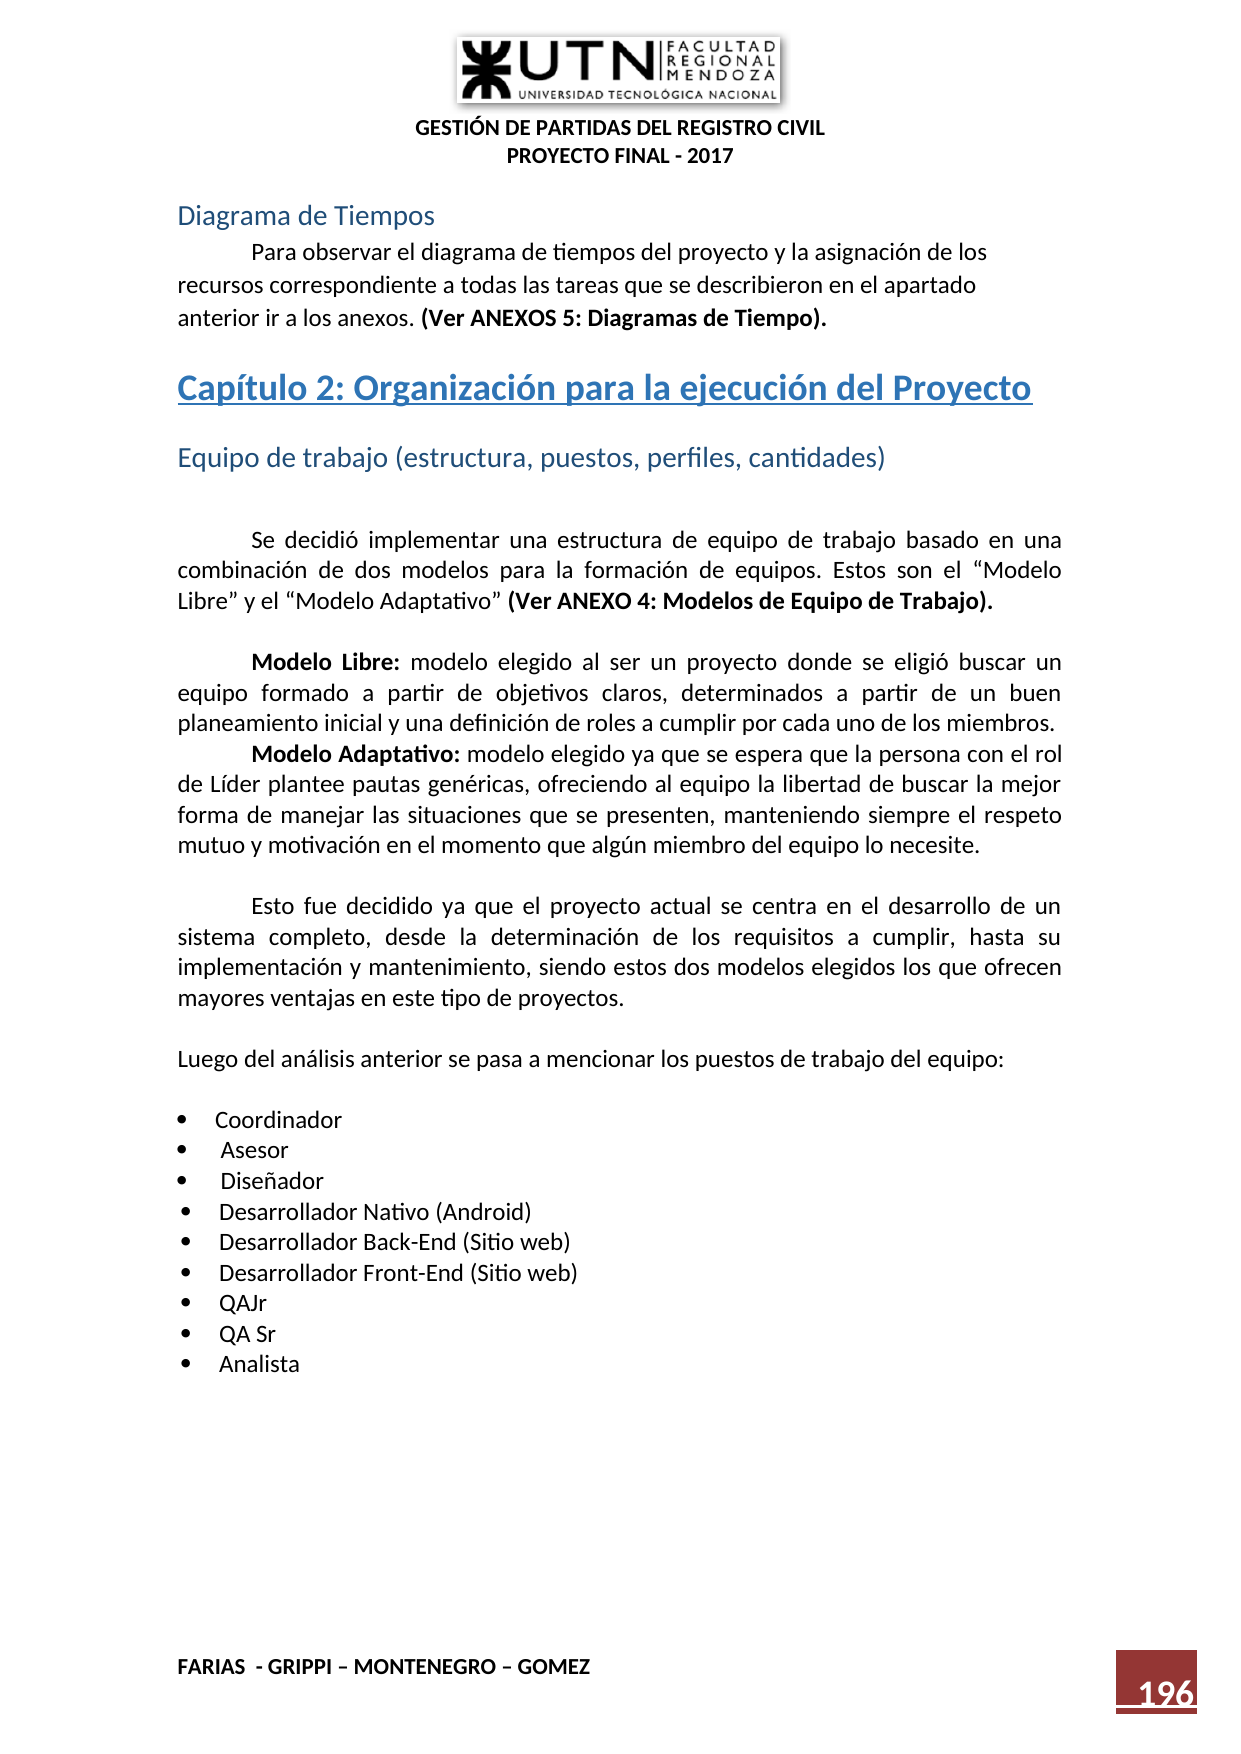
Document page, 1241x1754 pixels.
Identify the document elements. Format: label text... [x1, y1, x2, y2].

subtitle Equipo de trabajo (estructura, puestos, perfiles, cantidades) [177, 439, 1063, 474]
text Luego del análisis anterior se pasa a mencionar los puestos de trabajo del equipo: [177, 1043, 1063, 1073]
picture [449, 29, 791, 114]
list Asesor [177, 1134, 1063, 1165]
subtitle Diagrama de Tiempos [177, 197, 1063, 233]
list Desarrollador Back-End (Sitio web) [181, 1226, 1063, 1257]
text Esto fue decidido ya que el proyecto actual se centra en el desarrollo de un sistema completo, desde la determinación de los requisitos a cumplir, hasta su implementación y mantenimiento, siendo estos dos modelos elegidos los que ofrecen mayores ventajas en este tipo de proyectos. [177, 890, 1063, 1012]
text Para observar el diagrama de tiempos del proyecto y la asignación de los recursos correspondiente a todas las tareas que se describieron en el apartado anterior ir a los anexos. (Ver ANEXOS 5: Diagramas de Tiempo). [177, 236, 1063, 332]
list Desarrollador Front-End (Sitio web) [181, 1257, 1063, 1287]
list QA Sr [181, 1318, 1063, 1348]
subtitle Capítulo 2: Organización para la ejecución del Proyecto [177, 364, 1063, 410]
list Diseñador [177, 1165, 1063, 1196]
list Desarrollador Nativo (Android) [181, 1196, 1063, 1226]
list Analista [181, 1348, 1063, 1379]
text Se decidió implementar una estructura de equipo de trabajo basado en una combinación de dos modelos para la formación de equipos. Estos son el “Modelo Libre” y el “Modelo Adaptativo” (Ver ANEXO 4: Modelos de Equipo de Trabajo). [177, 524, 1063, 616]
text Modelo Libre: modelo elegido al ser un proyecto donde se eligió buscar un equipo formado a partir de objetivos claros, determinados a partir de un buen planeamiento inicial y una definición de roles a cumplir por cada uno de los miembros. [177, 646, 1063, 738]
text Modelo Adaptativo: modelo elegido ya que se espera que la persona con el rol de Líder plantee pautas genéricas, ofreciendo al equipo la libertad de buscar la mejor forma de manejar las situaciones que se presenten, manteniendo siempre el respeto mutuo y motivación en el momento que algún miembro del equipo lo necesite. [177, 738, 1063, 860]
list QAJr [181, 1287, 1063, 1318]
list Coordinador [177, 1104, 1063, 1134]
